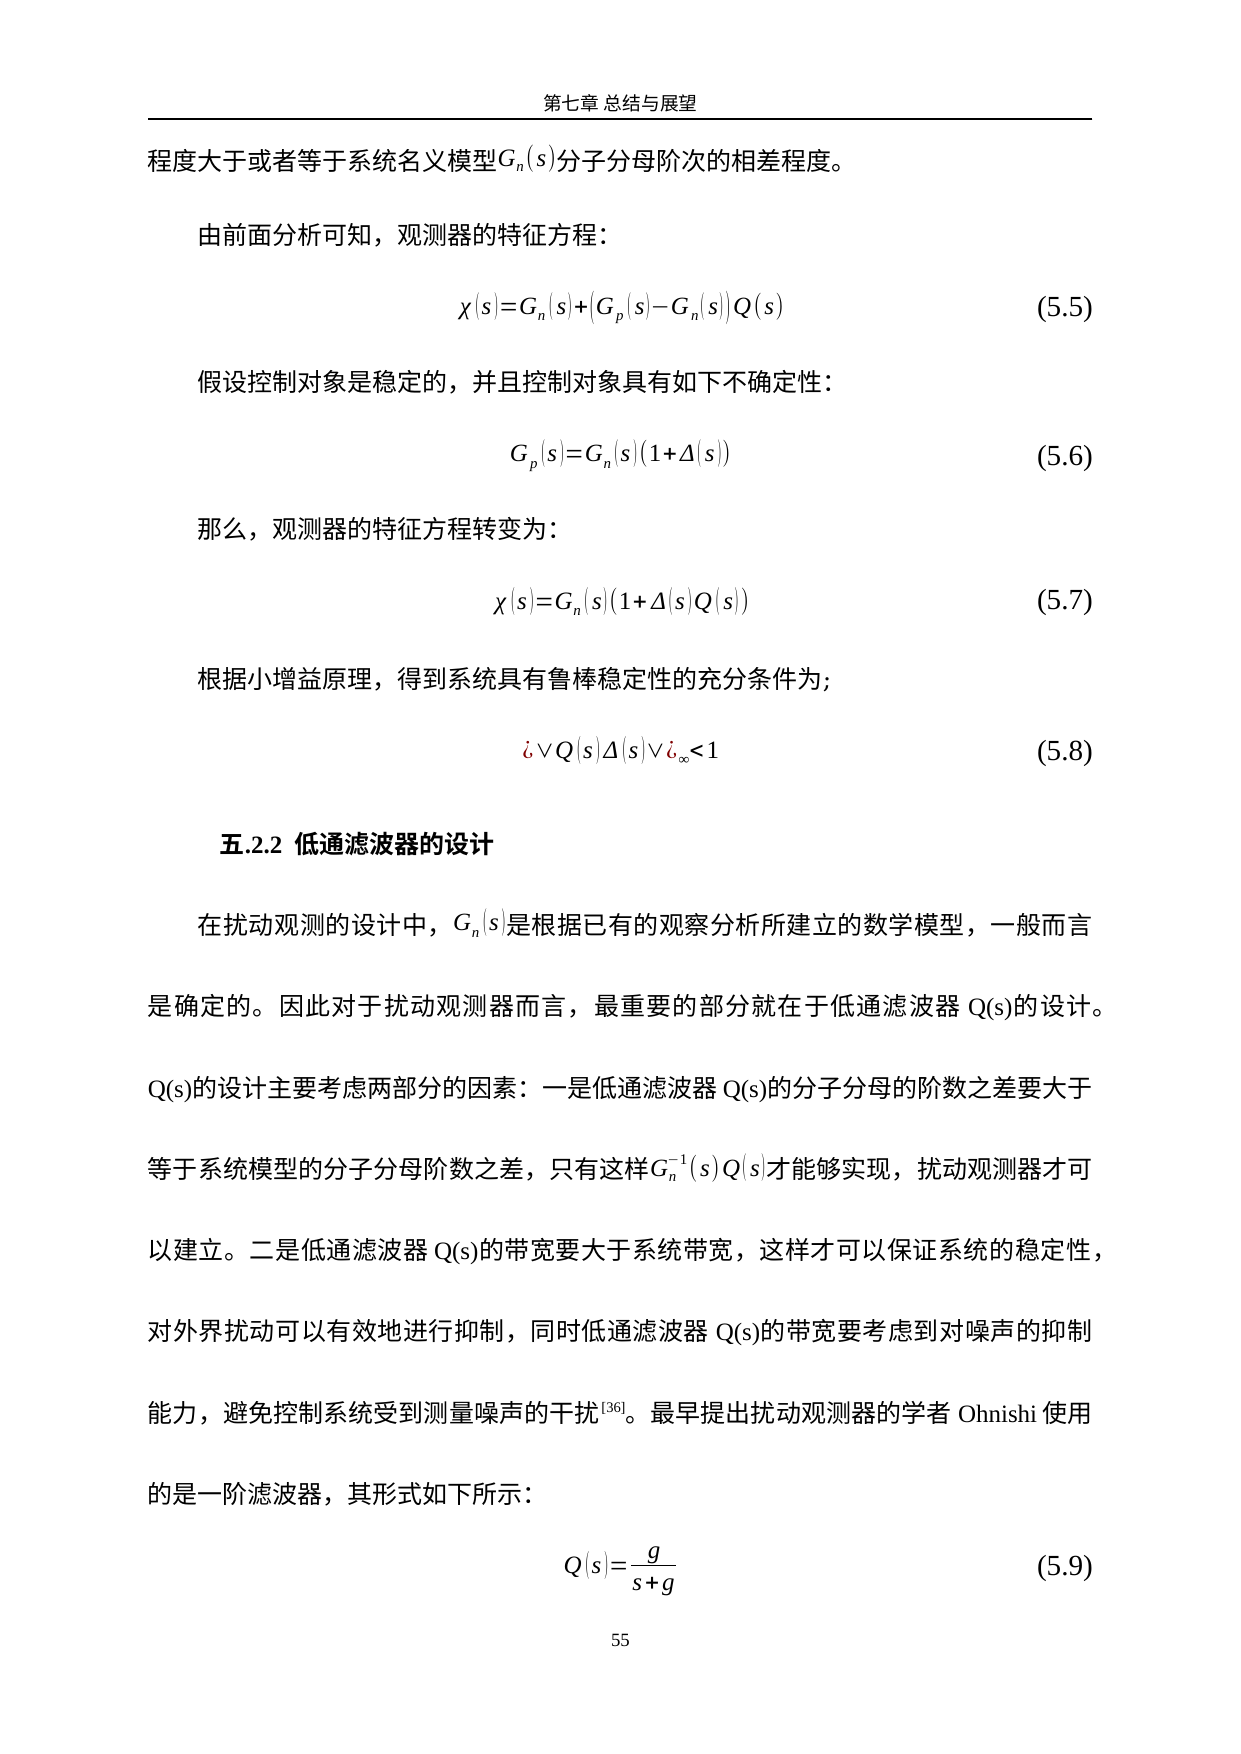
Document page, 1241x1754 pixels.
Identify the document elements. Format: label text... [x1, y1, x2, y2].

text (5.8) [191, 719, 1092, 784]
text 假设控制对象是稳定的，并且控制对象具有如下不确定性： [191, 348, 1092, 413]
text 在扰动观测的设计中，是根据已有的观察分析所建立的数学模型，一般而言是确定的。因此对于扰动观测器而言，最重要的部分就在于低通滤波器Q(s)的设计。Q(s)的设计主要考虑两部分的因素：一是低通滤波器Q(s)的分子分母的阶数之差要大于等于系统模型的分子分母阶数之差，只有这样才能够实现，扰动观测器才可以建立。二是低通滤波器Q(s)的带宽要大于系统带宽，这样才可以保证系统的稳定性，对外界扰动可以有效地进行抑制，同时低通滤波器Q(s)的带宽要考虑到对噪声的抑制能力，避免控制系统受到测量噪声的干扰[36]。最早提出扰动观测器的学者Ohnishi使用的是一阶滤波器，其形式如下所示： [148, 891, 1092, 1525]
text (5.7) [148, 570, 1092, 635]
text 由前面分析可知，观测器的特征方程： [148, 201, 1092, 266]
text 根据小增益原理，得到系统具有鲁棒稳定性的充分条件为; [191, 645, 1092, 710]
text 那么，观测器的特征方程转变为： [148, 496, 1092, 561]
text (5.5) [148, 275, 1092, 340]
text (5.6) [191, 422, 1092, 487]
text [148, 127, 1092, 192]
text (5.9) [148, 1534, 1092, 1599]
subtitle 低通滤波器的设计 [169, 810, 1071, 875]
